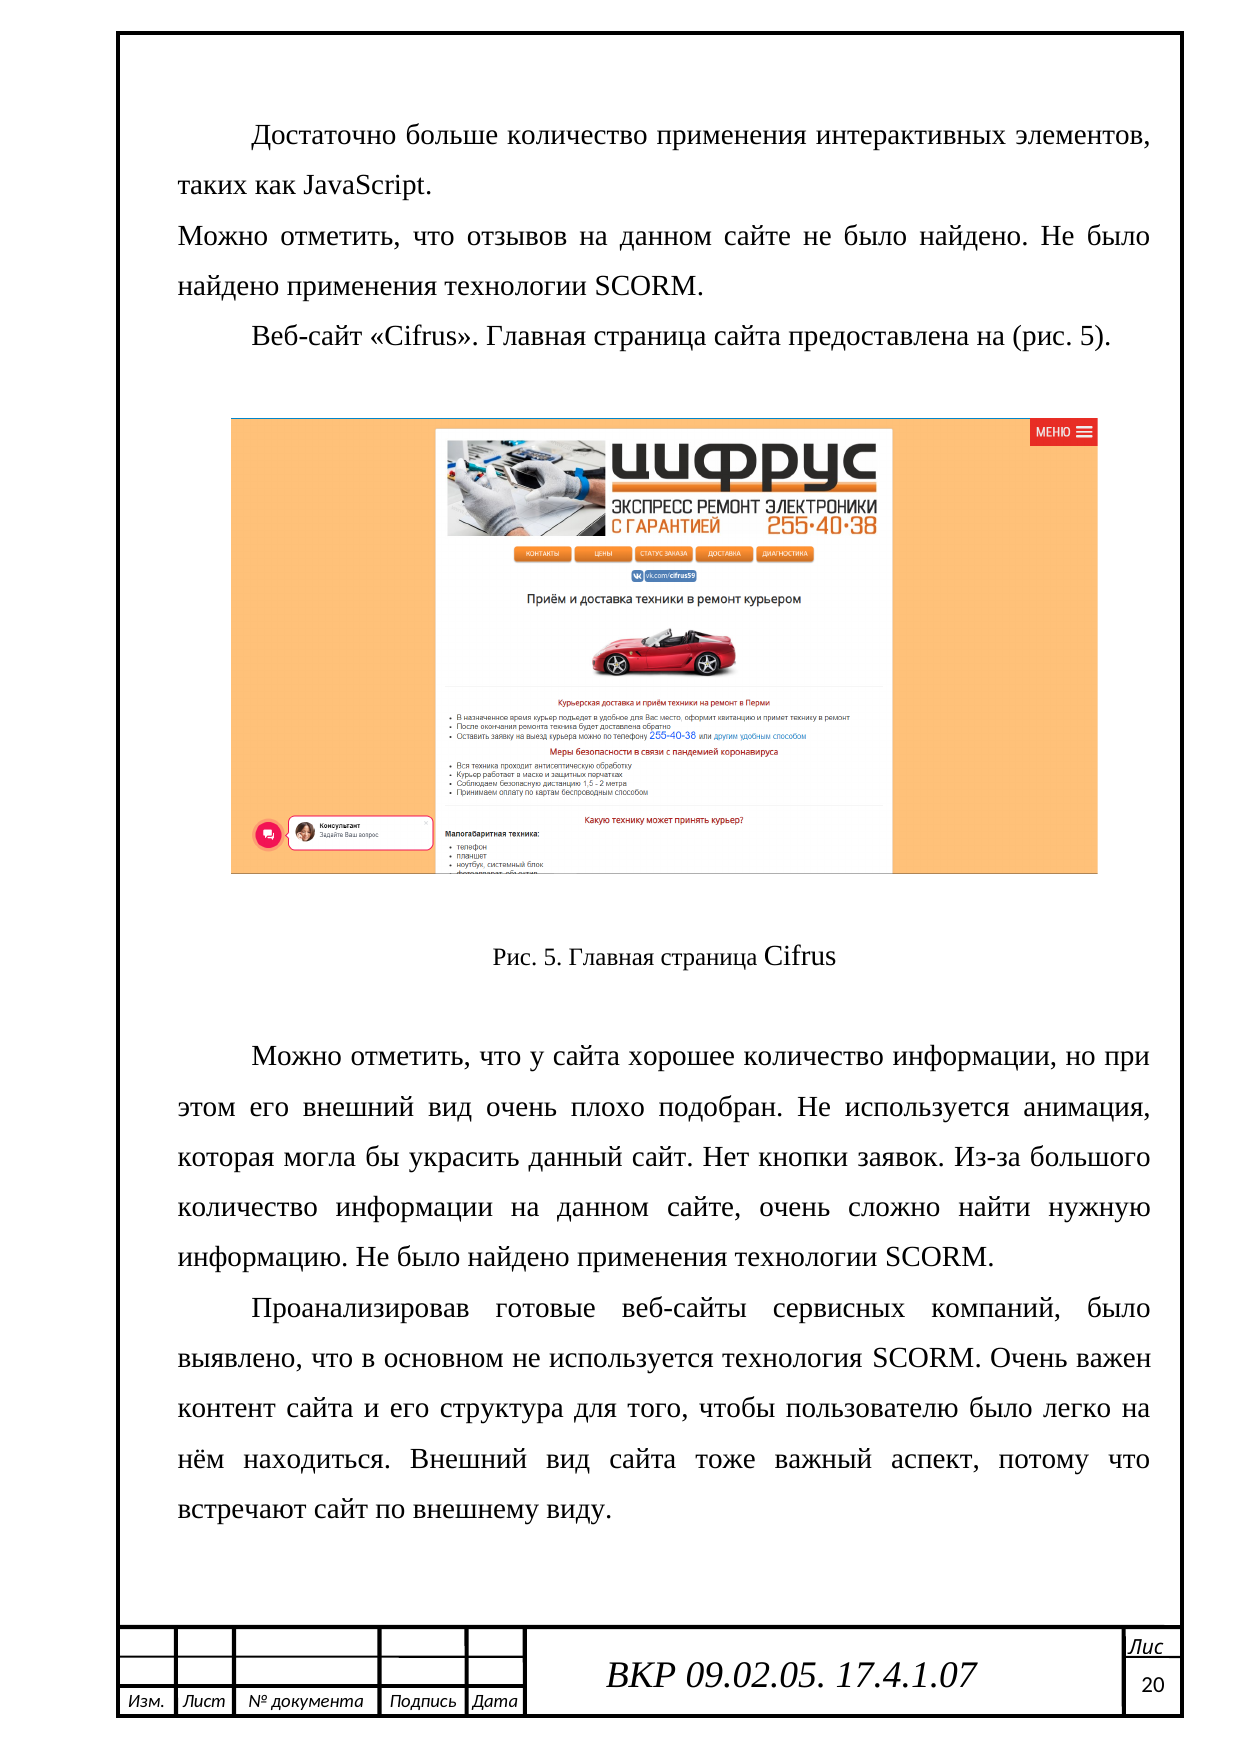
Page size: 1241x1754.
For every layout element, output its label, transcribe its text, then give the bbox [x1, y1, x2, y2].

text Можно отметить, что отзывов на данном сайте не было найдено. Не было найдено применения технологии SCORM. [177, 218, 1152, 301]
text Можно отметить, что у сайта хорошее количество информации, но при этом его внешний вид очень плохо подобран. Не используется анимация, которая могла бы украсить данный сайт. Нет кнопки заявок. Из-за большого количество информации на данном сайте, очень сложно найти нужную информацию. Не было найдено применения технологии SCORM. [177, 1038, 1152, 1273]
text Веб-сайт «Cifrus». Главная страница сайта предоставлена на (рис. 5). [177, 318, 1152, 352]
text Достаточно больше количество применения интерактивных элементов, таких как JavaScript. [177, 117, 1152, 201]
picture [231, 418, 1098, 874]
text Рис. 5. Главная страница Cifrus [177, 938, 1152, 971]
text Проанализировав готовые веб-сайты сервисных компаний, было выявлено, что в основном не используется технология SCORM. Очень важен контент сайта и его структура для того, чтобы пользователю было легко на нём находиться. Внешний вид сайта тоже важный аспект, потому что встречают сайт по внешнему виду. [177, 1290, 1152, 1525]
